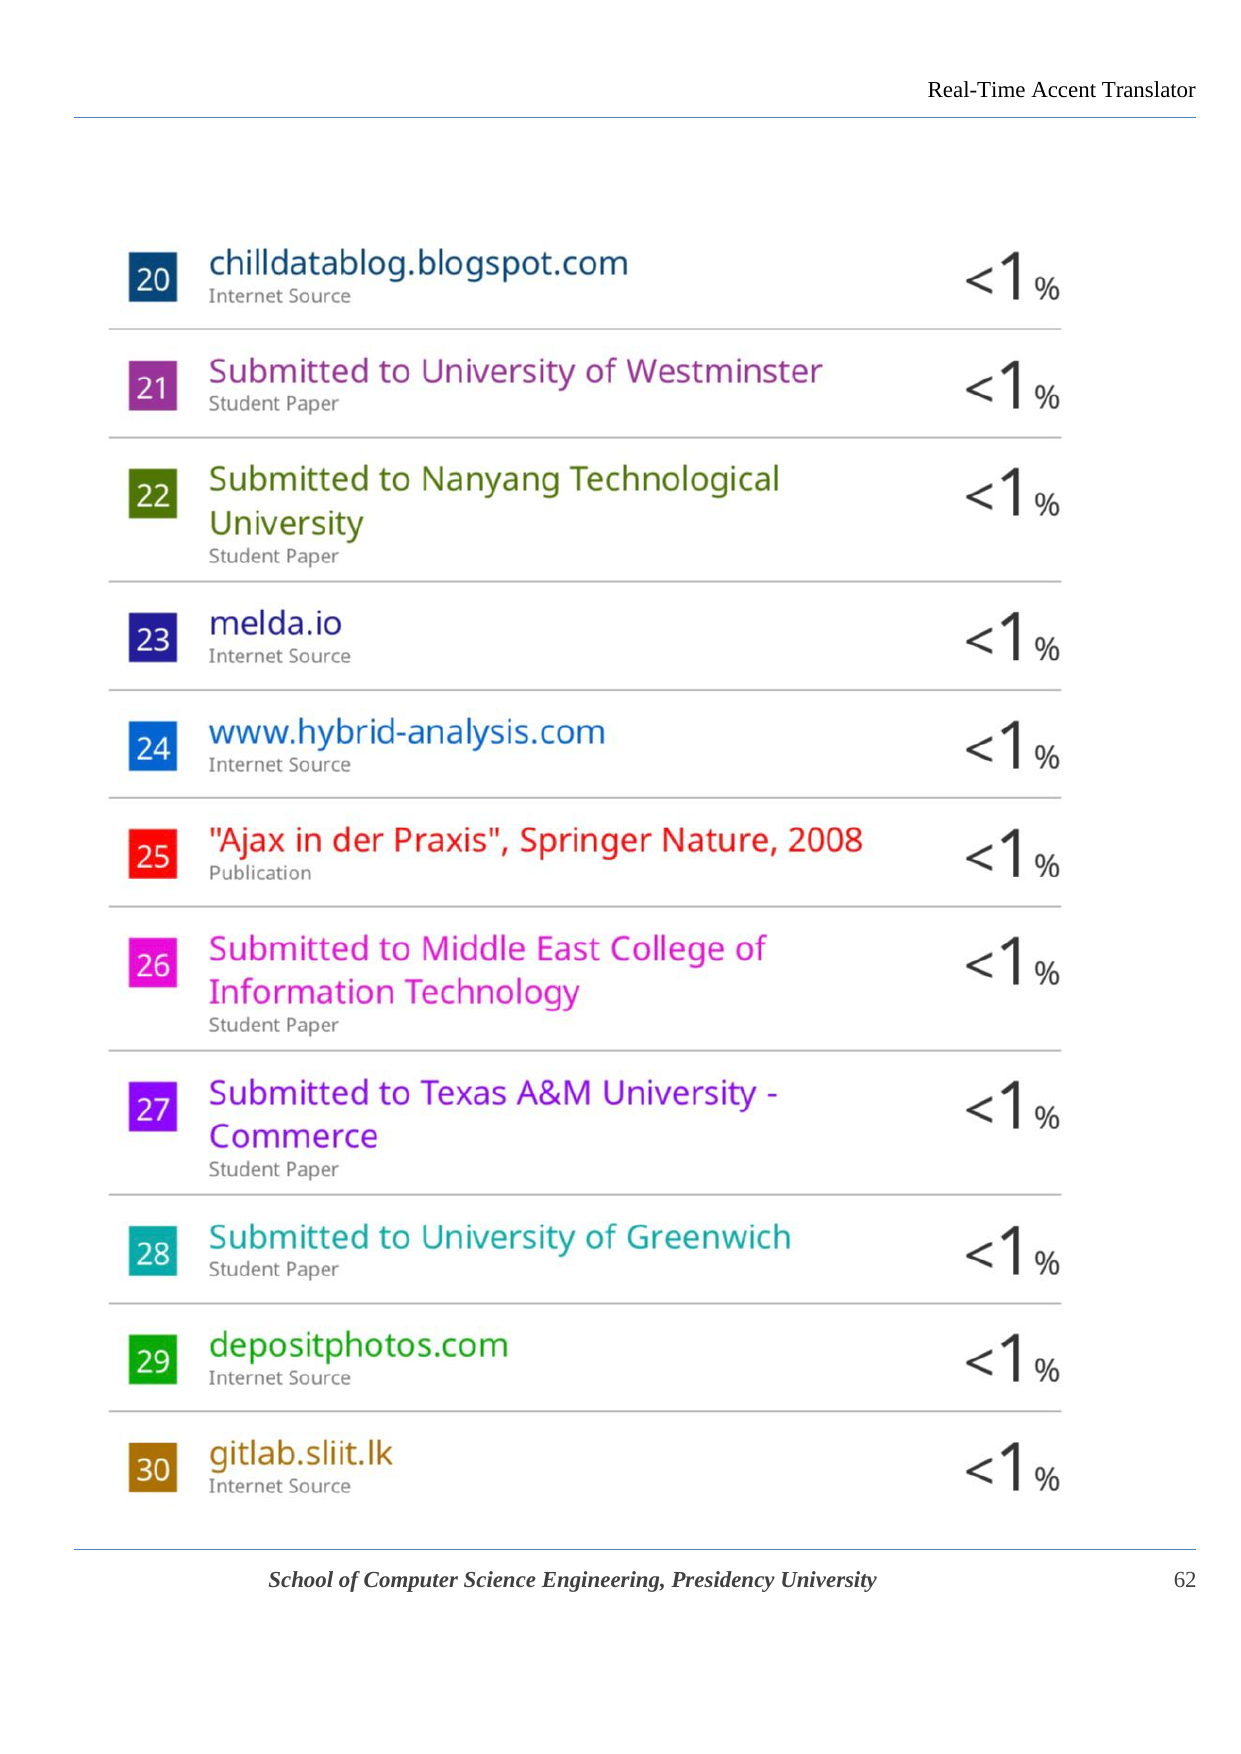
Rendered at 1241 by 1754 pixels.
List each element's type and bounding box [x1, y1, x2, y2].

picture [73, 179, 1114, 1511]
